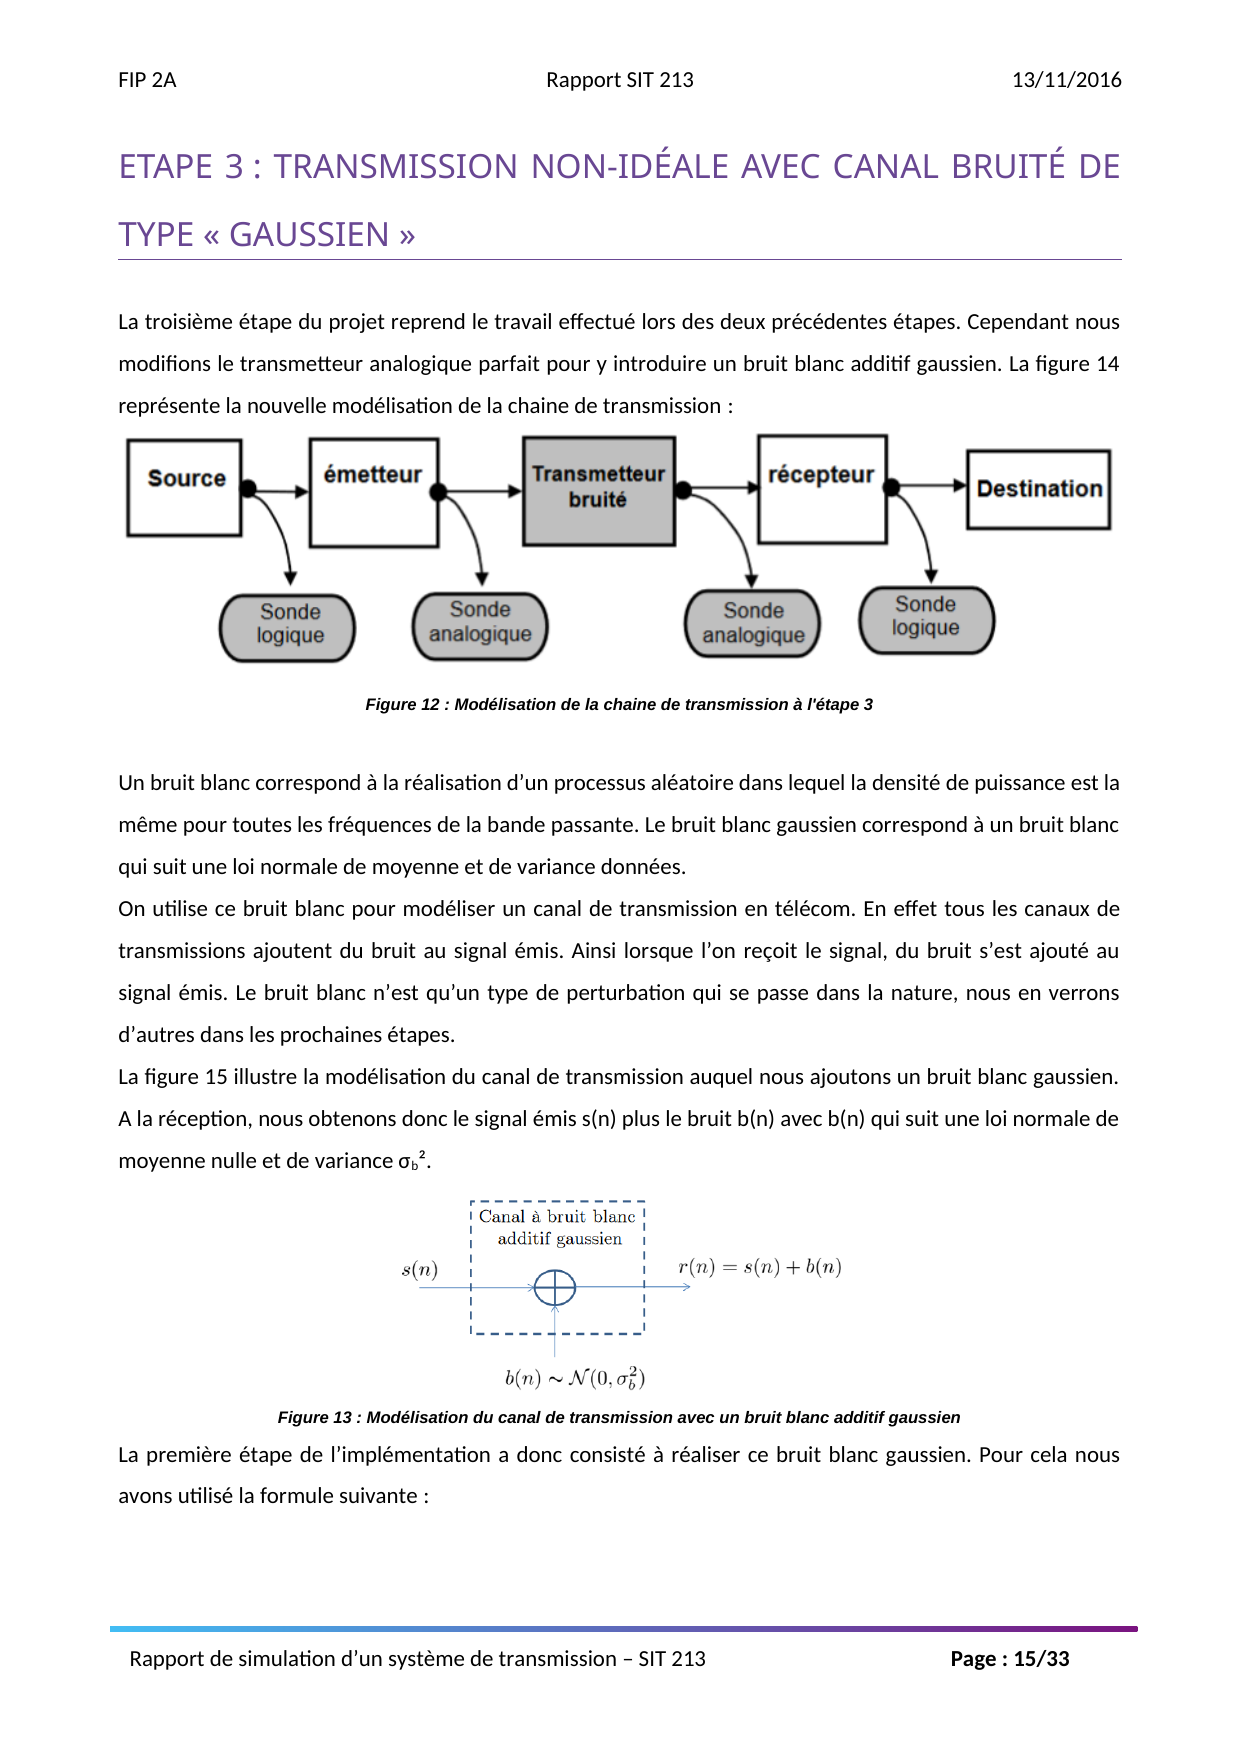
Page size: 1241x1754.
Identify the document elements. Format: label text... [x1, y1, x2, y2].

picture [391, 1187, 849, 1396]
text La troisième étape du projet reprend le travail effectué lors des deux précédentes étapes. Cependant nous modifions le transmetteur analogique parfait pour y introduire un bruit blanc additif gaussien. La figure 14 représente la nouvelle modélisation de la chaine de transmission : [118, 307, 1122, 419]
text La première étape de l’implémentation a donc consisté à réaliser ce bruit blanc gaussien. Pour cela nous avons utilisé la formule suivante : [118, 1440, 1122, 1510]
text On utilise ce bruit blanc pour modéliser un canal de transmission en télécom. En effet tous les canaux de transmissions ajoutent du bruit au signal émis. Ainsi lorsque l’on reçoit le signal, du bruit s’est ajouté au signal émis. Le bruit blanc n’est qu’un type de perturbation qui se passe dans la nature, nous en verrons d’autres dans les prochaines étapes. [118, 894, 1122, 1048]
text La figure 15 illustre la modélisation du canal de transmission auquel nous ajoutons un bruit blanc gaussien. A la réception, nous obtenons donc le signal émis s(n) plus le bruit b(n) avec b(n) qui suit une loi normale de moyenne nulle et de variance σb². [118, 1062, 1122, 1174]
text Un bruit blanc correspond à la réalisation d’un processus aléatoire dans lequel la densité de puissance est la même pour toutes les fréquences de la bande passante. Le bruit blanc gaussien correspond à un bruit blanc qui suit une loi normale de moyenne et de variance données. [118, 768, 1122, 880]
picture [121, 433, 1119, 668]
subtitle Etape 3 : Transmission non-idéale avec canal bruité de type « gaussien » [118, 143, 1122, 259]
